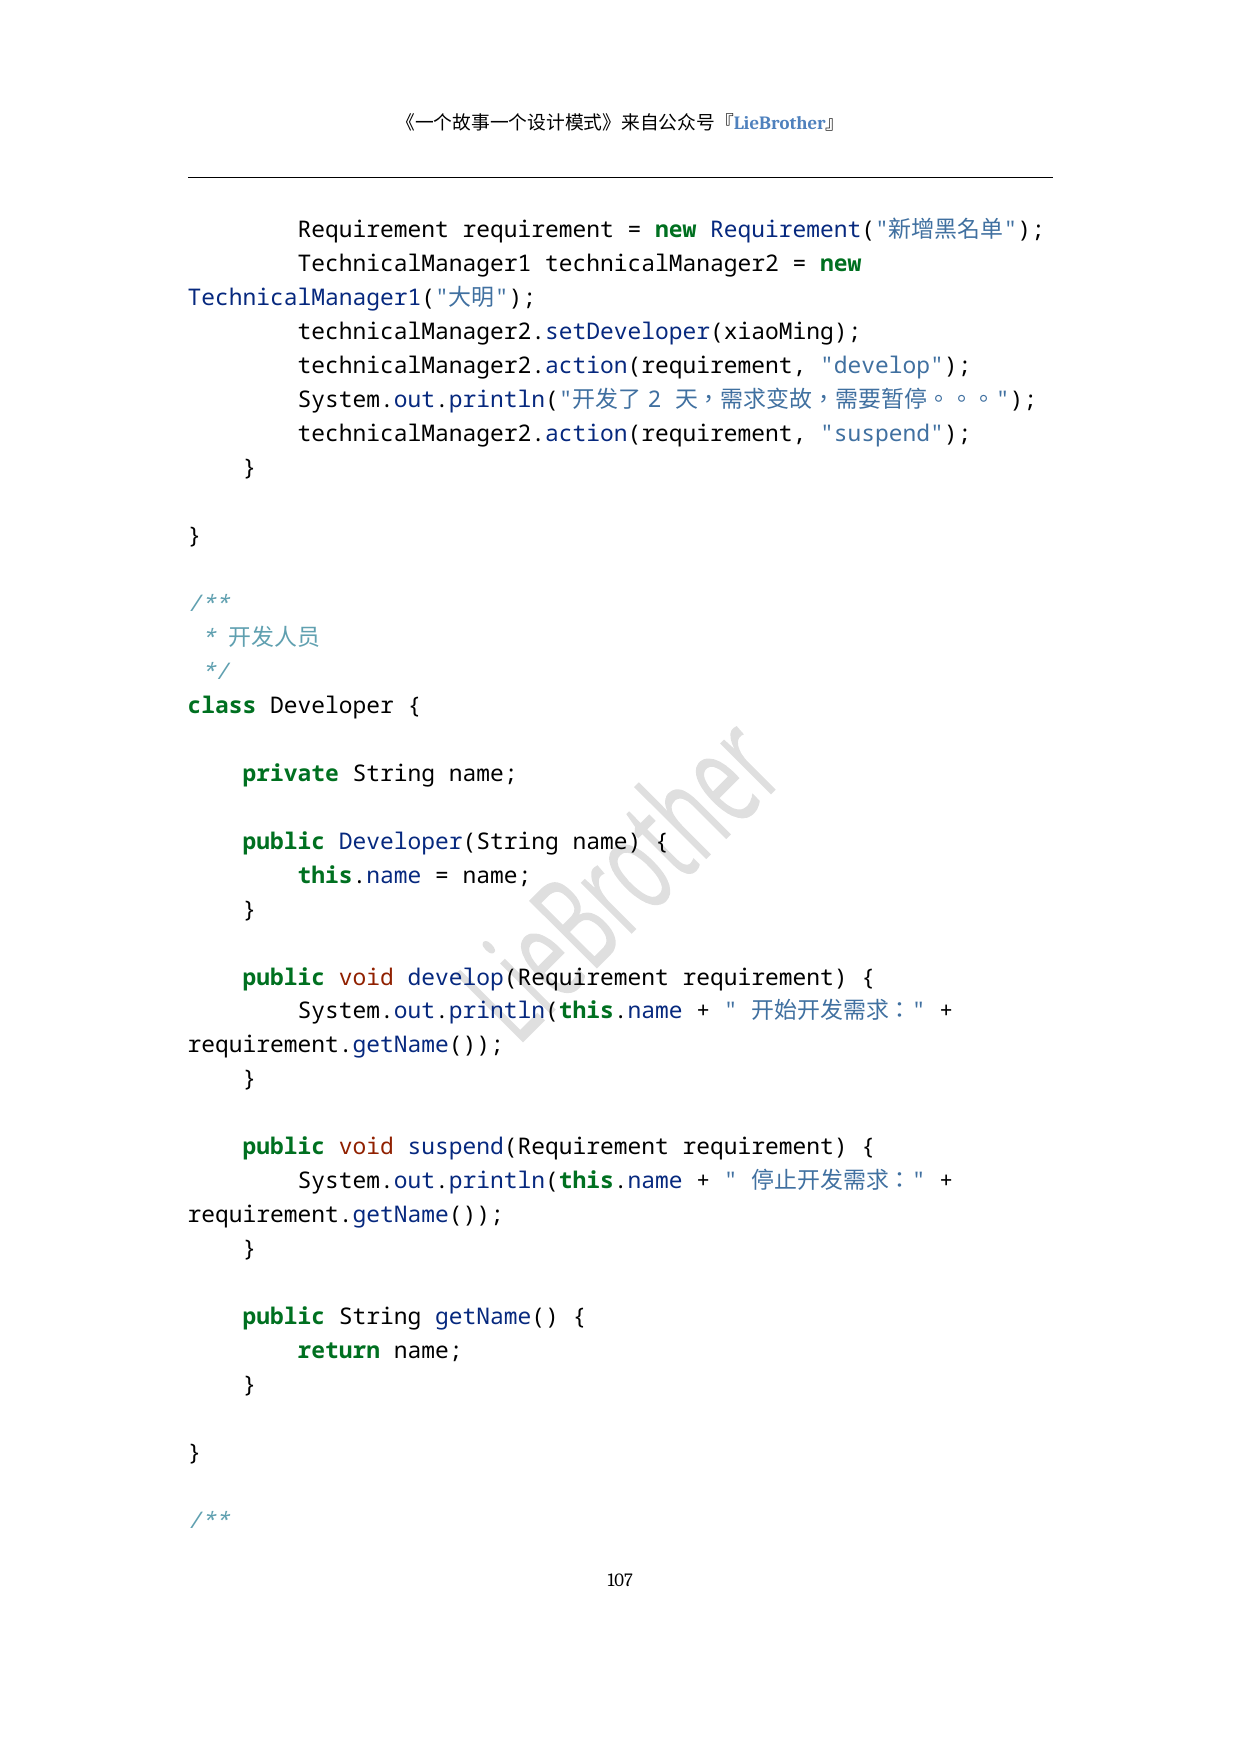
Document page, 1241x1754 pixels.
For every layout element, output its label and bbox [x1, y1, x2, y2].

text [187, 212, 1053, 1536]
